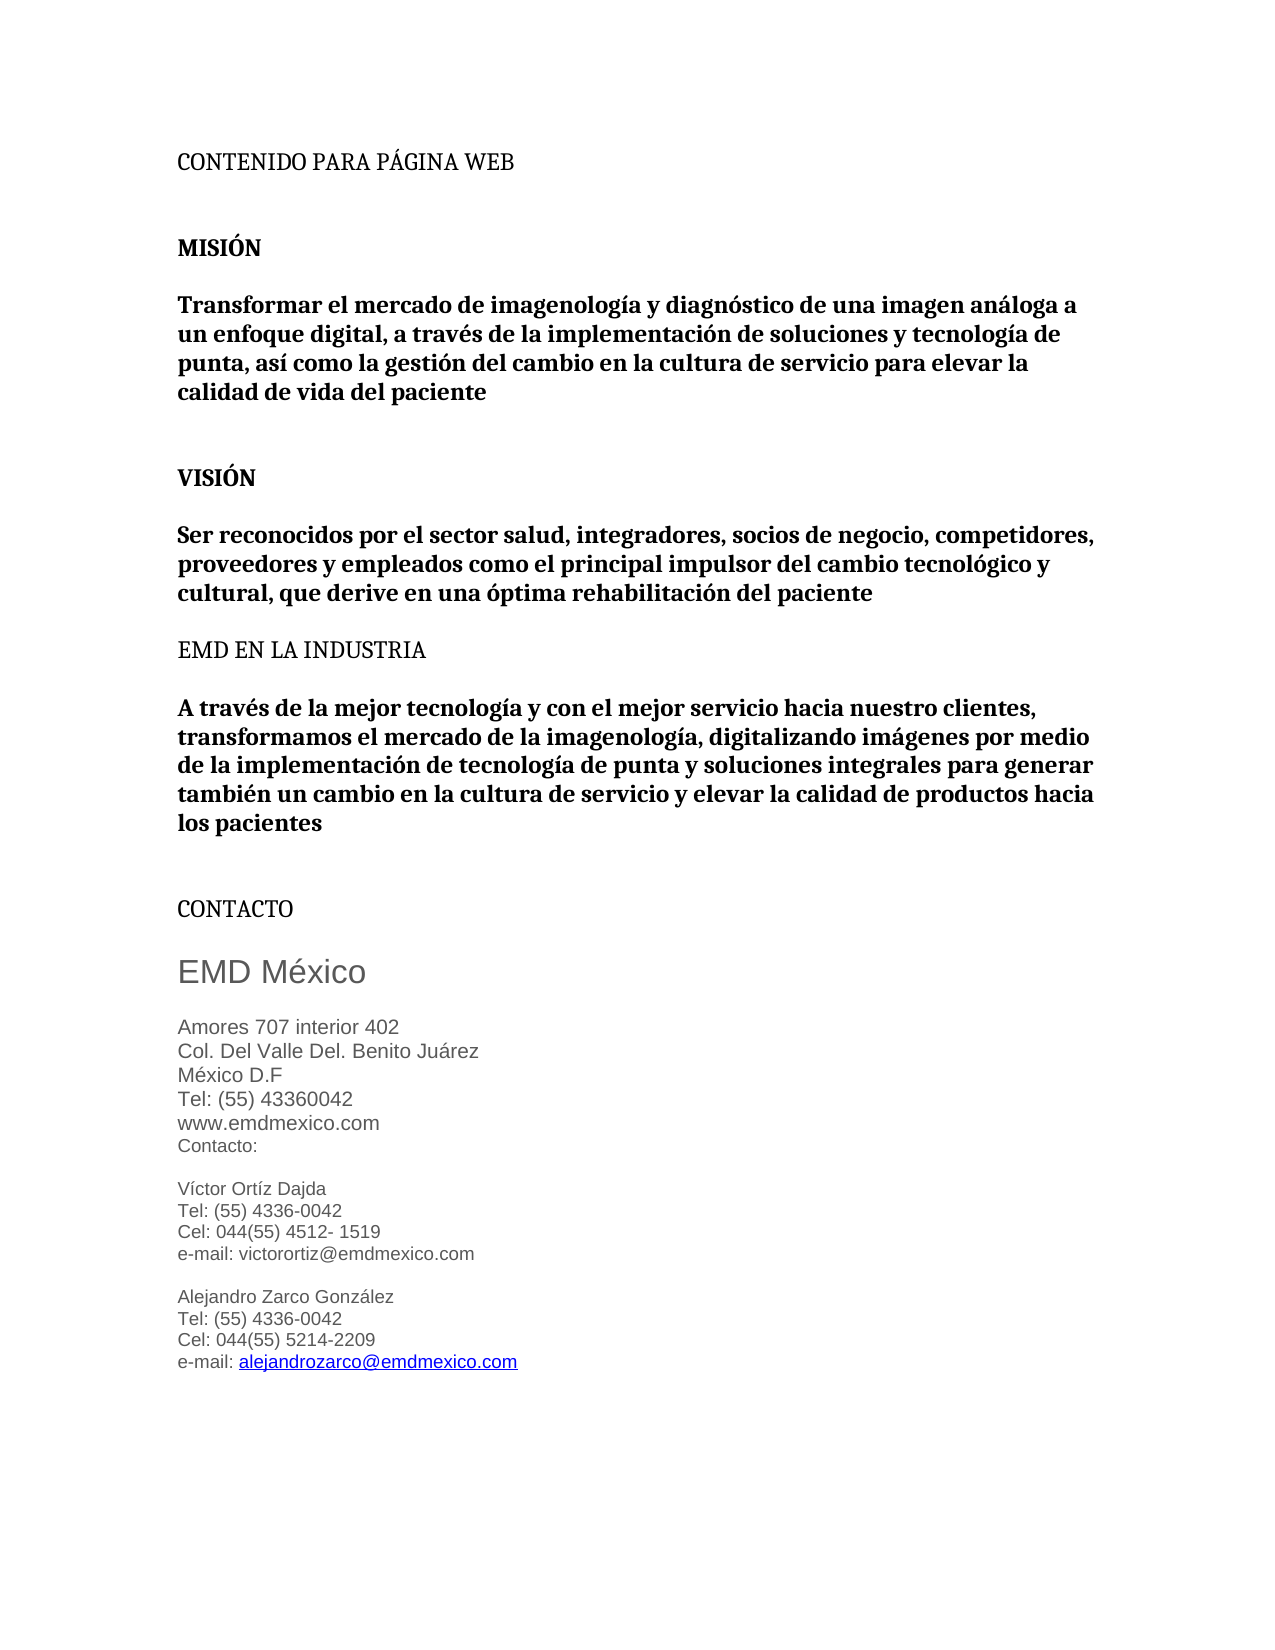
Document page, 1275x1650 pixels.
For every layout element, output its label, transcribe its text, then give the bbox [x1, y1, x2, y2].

text CONTENIDO PARA PÁGINA WEB [177, 148, 1098, 176]
text Víctor Ortíz Dajda [177, 1178, 1098, 1199]
text e-mail: victorortiz@emdmexico.com [177, 1243, 1098, 1264]
text CONTACTO [177, 895, 1098, 924]
text VISIÓN [177, 464, 1098, 493]
text Col. Del Valle Del. Benito Juárez [177, 1039, 1098, 1063]
text Tel: (55) 4336-0042 [177, 1307, 1098, 1329]
text Amores 707 interior 402 [177, 1015, 1098, 1039]
text A través de la mejor tecnología y con el mejor servicio hacia nuestro clientes, transformamos el mercado de la imagenología, digitalizando imágenes por medio de la implementación de tecnología de punta y soluciones integrales para generar también un cambio en la cultura de servicio y elevar la calidad de productos hacia los pacientes [177, 694, 1098, 838]
text Ser reconocidos por el sector salud, integradores, socios de negocio, competidores, proveedores y empleados como el principal impulsor del cambio tecnológico y cultural, que derive en una óptima rehabilitación del paciente [177, 521, 1098, 608]
text EMD México [177, 953, 1098, 991]
text www.emdmexico.com [177, 1111, 1098, 1135]
text Alejandro Zarco González [177, 1286, 1098, 1307]
text Tel: (55) 43360042 [177, 1087, 1098, 1111]
text Cel: 044(55) 5214-2209 [177, 1329, 1098, 1350]
text México D.F [177, 1063, 1098, 1087]
text Tel: (55) 4336-0042 [177, 1199, 1098, 1221]
text e-mail: alejandrozarco@emdmexico.com [177, 1350, 1098, 1372]
text Cel: 044(55) 4512- 1519 [177, 1221, 1098, 1243]
text MISIÓN [177, 234, 1098, 263]
text EMD EN LA INDUSTRIA [177, 636, 1098, 665]
text Contacto: [177, 1135, 1098, 1156]
text Transformar el mercado de imagenología y diagnóstico de una imagen análoga a un enfoque digital, a través de la implementación de soluciones y tecnología de punta, así como la gestión del cambio en la cultura de servicio para elevar la calidad de vida del paciente [177, 291, 1098, 406]
